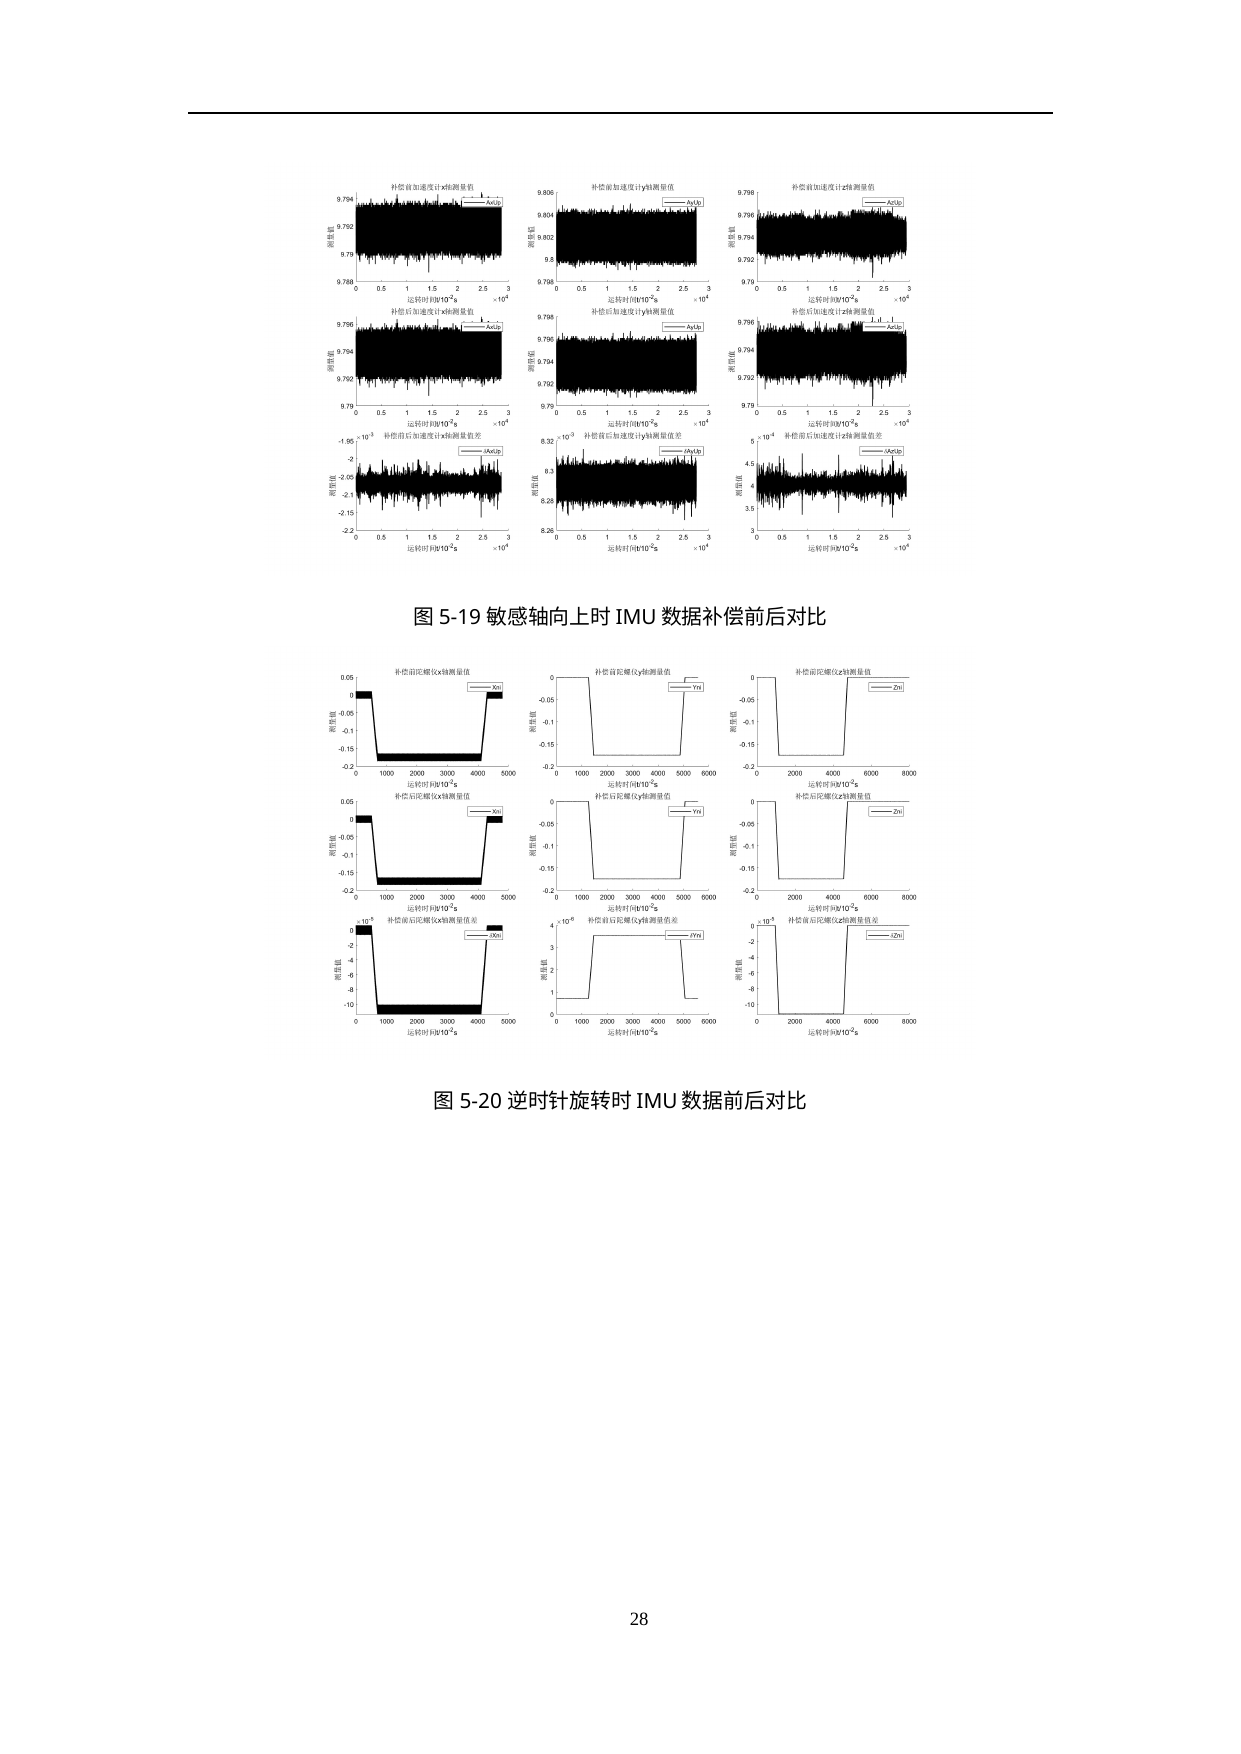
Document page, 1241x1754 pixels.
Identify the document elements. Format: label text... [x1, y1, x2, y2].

picture [263, 646, 977, 1060]
picture [263, 162, 977, 576]
